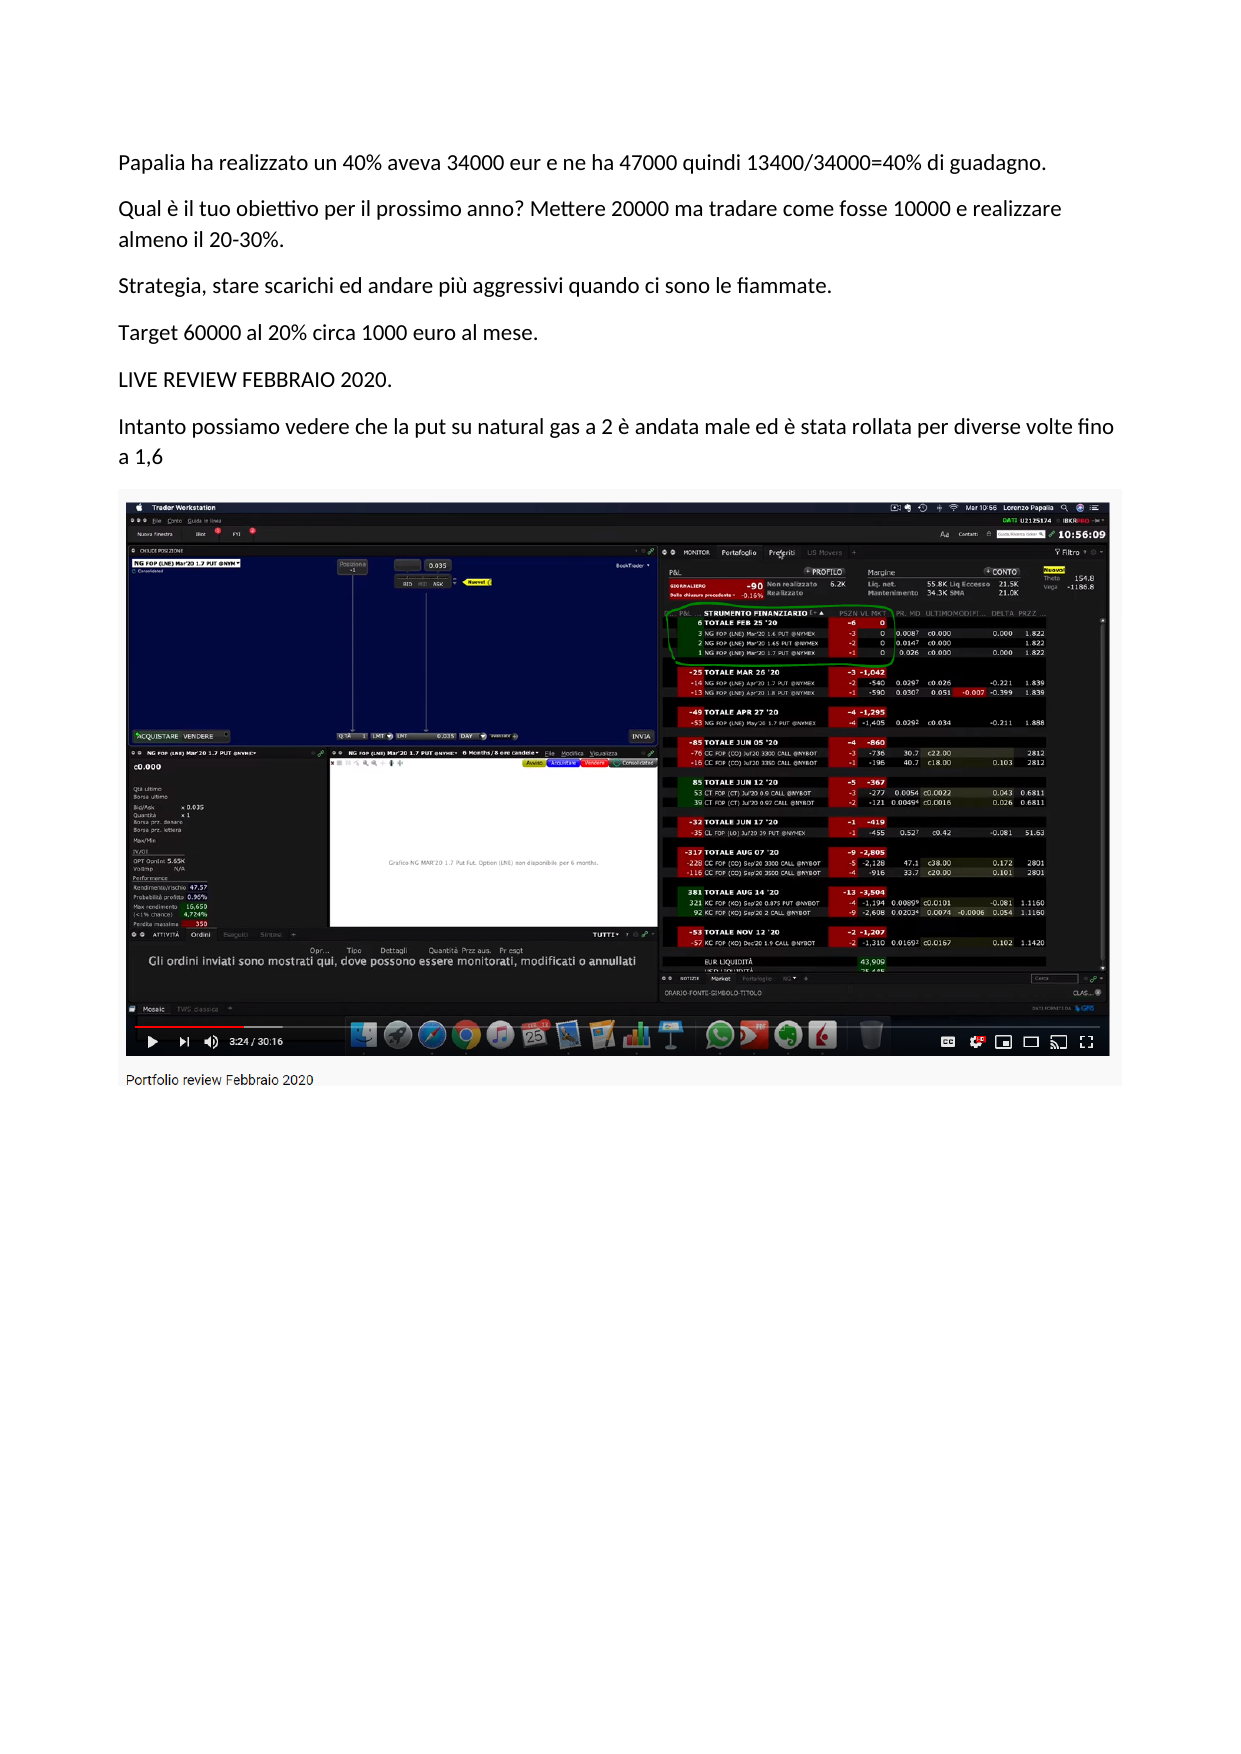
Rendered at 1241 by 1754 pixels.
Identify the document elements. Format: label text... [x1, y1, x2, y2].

text Strategia, stare scarichi ed andare più aggressivi quando ci sono le fiammate. [118, 272, 1122, 299]
text Target 60000 al 20% circa 1000 euro al mese. [118, 318, 1122, 346]
picture [118, 489, 1123, 1086]
text Intanto possiamo vedere che la put su natural gas a 2 è andata male ed è stata rollata per diverse volte fino a 1,6 [118, 412, 1122, 470]
text LIVE REVIEW FEBBRAIO 2020. [118, 365, 1122, 393]
text Qual è il tuo obiettivo per il prossimo anno? Mettere 20000 ma tradare come fosse 10000 e realizzare almeno il 20-30%. [118, 194, 1122, 253]
text Papalia ha realizzato un 40% aveva 34000 eur e ne ha 47000 quindi 13400/34000=40% di guadagno. [118, 148, 1122, 176]
